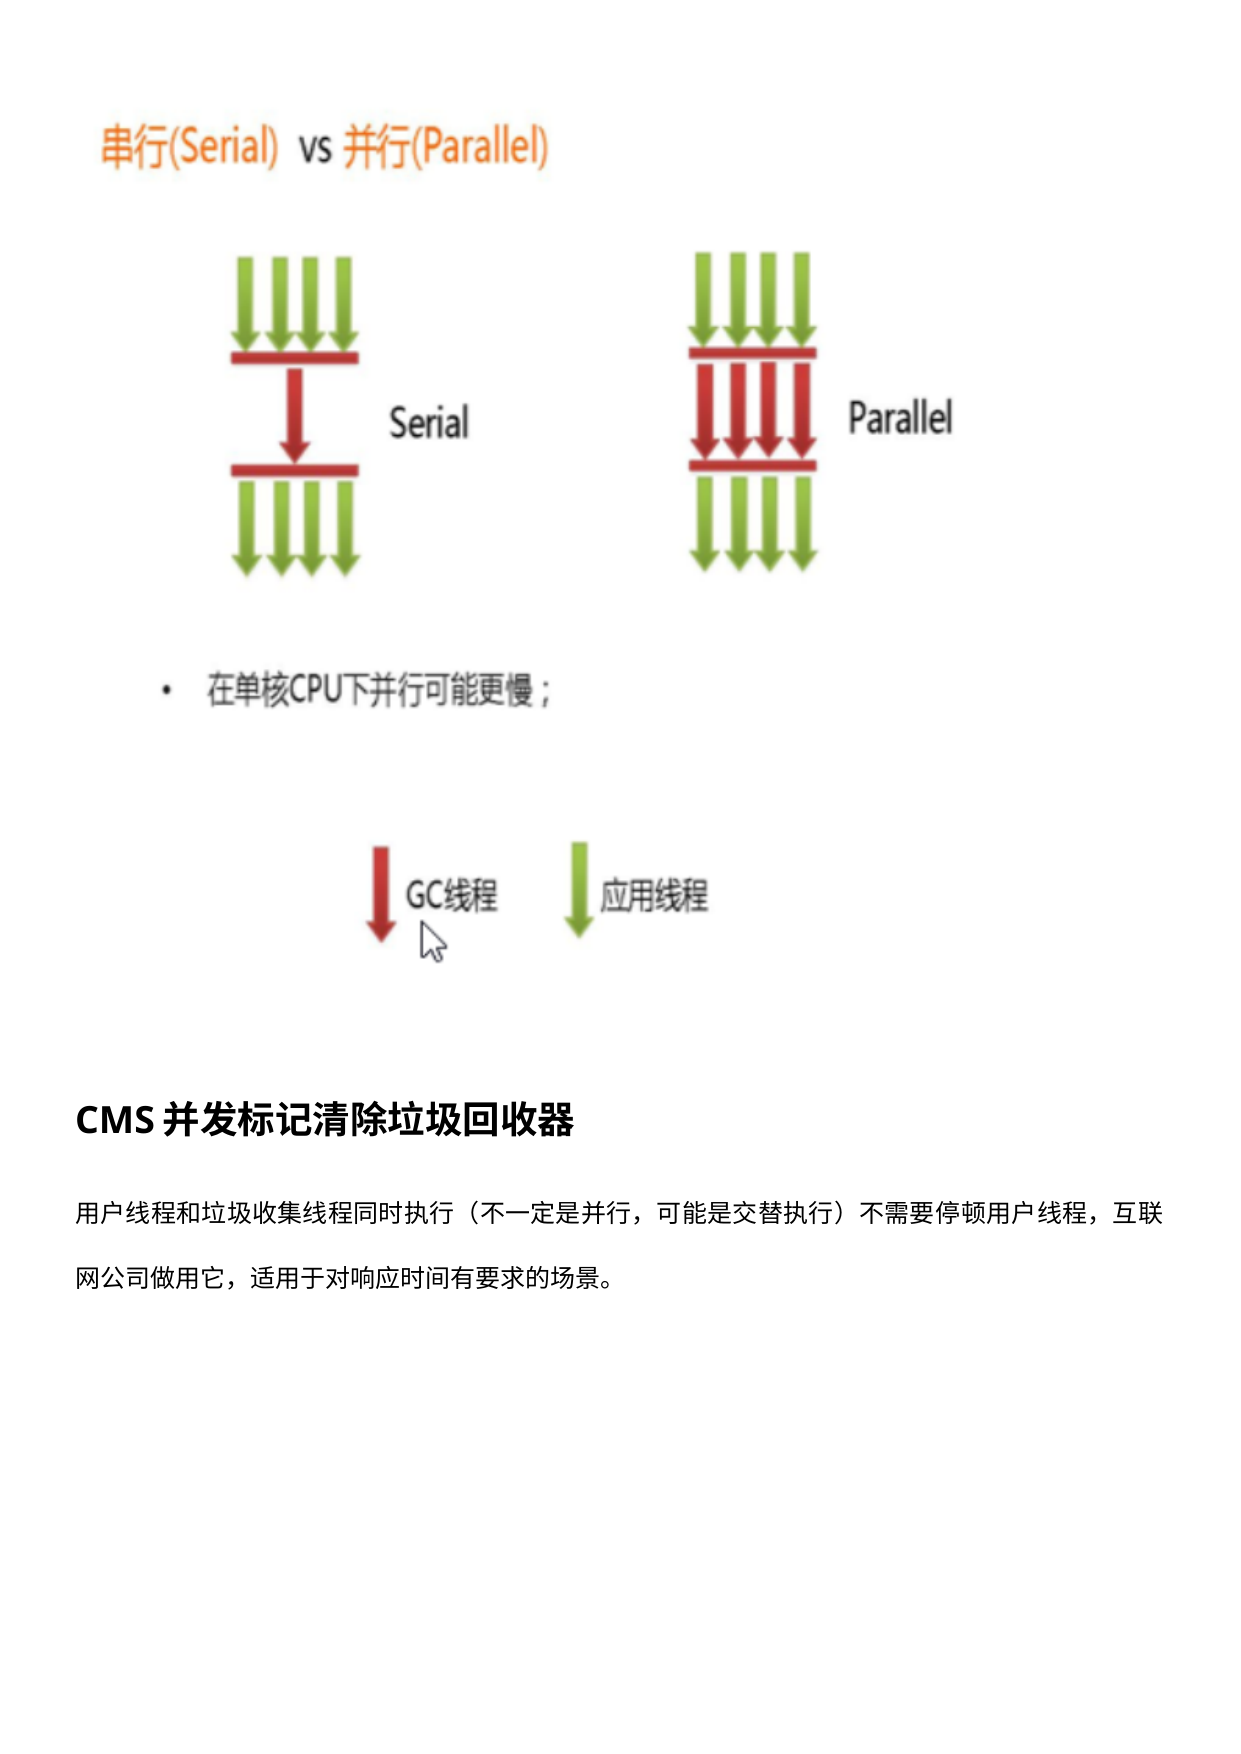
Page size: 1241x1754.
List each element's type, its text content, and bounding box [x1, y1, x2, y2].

text 用户线程和垃圾收集线程同时执行（不一定是并行，可能是交替执行）不需要停顿用户线程，互联网公司做用它，适用于对响应时间有要求的场景。 [75, 1179, 1165, 1309]
subtitle CMS并发标记清除垃圾回收器 [75, 1085, 1165, 1150]
picture [75, 80, 1075, 1051]
